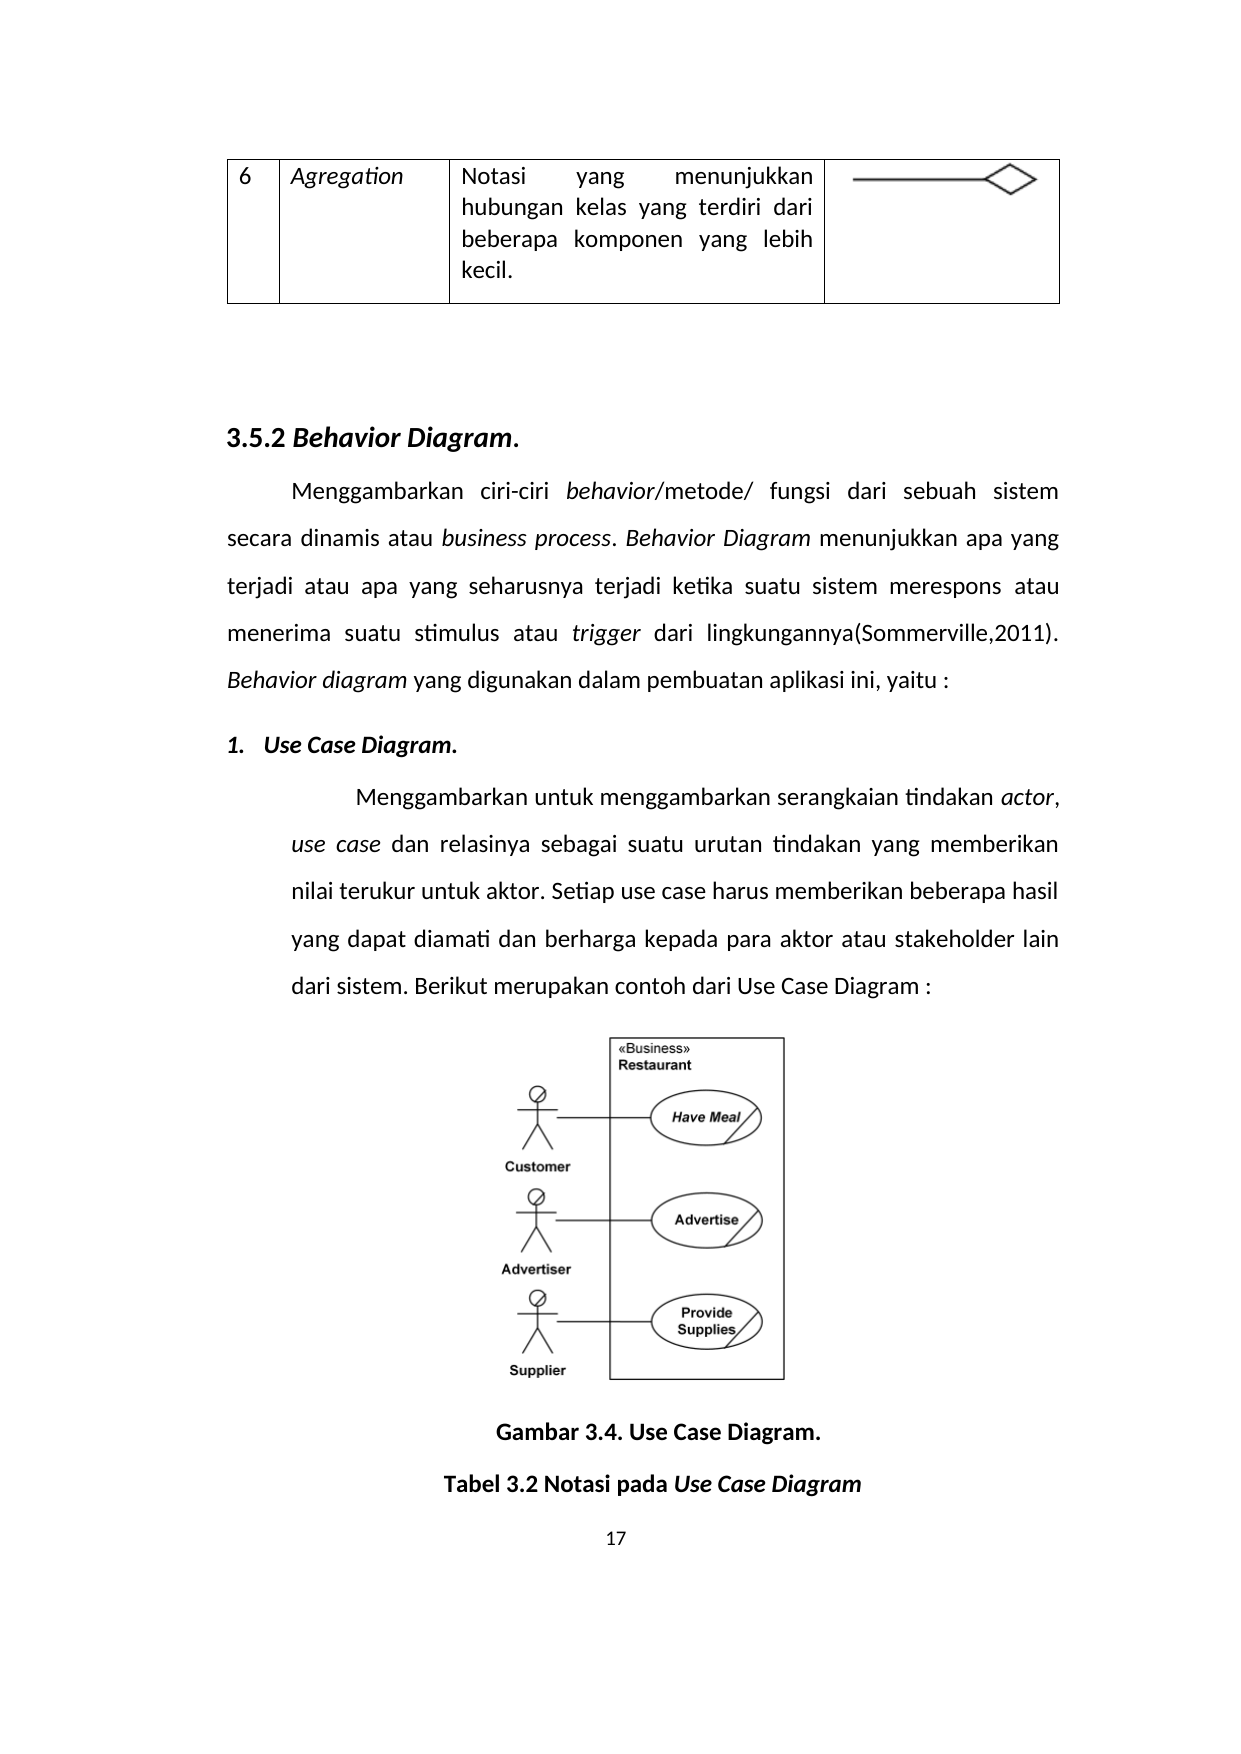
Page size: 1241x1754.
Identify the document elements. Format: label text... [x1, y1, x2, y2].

picture [844, 160, 1040, 200]
table_cell Agregation [280, 160, 449, 303]
text Menggambarkan ciri-ciri behavior/metode/ fungsi dari sebuah sistem secara dinamis atau business process. Behavior Diagram menunjukkan apa yang terjadi atau apa yang seharusnya terjadi ketika suatu sistem merespons atau menerima suatu stimulus atau trigger dari lingkungannya(Sommerville,2011). Behavior diagram yang digunakan dalam pembuatan aplikasi ini, yaitu : [227, 475, 1059, 695]
text Tabel 3.2 Notasi pada Use Case Diagram [216, 1468, 1092, 1498]
subtitle 3.5.2 Behavior Diagram. [226, 419, 1092, 454]
picture [499, 1035, 787, 1382]
text Menggambarkan untuk menggambarkan serangkaian tindakan actor, use case dan relasinya sebagai suatu urutan tindakan yang memberikan nilai terukur untuk aktor. Setiap use case harus memberikan beberapa hasil yang dapat diamati dan berharga kepada para aktor atau stakeholder lain dari sistem. Berikut merupakan contoh dari Use Case Diagram : [291, 781, 1060, 1001]
table_cell 6 [228, 160, 279, 303]
table_cell [825, 160, 1059, 303]
subtitle Gambar 3.4. Use Case Diagram. [226, 1417, 1092, 1447]
table_cell Notasi yang menunjukkan hubungan kelas yang terdiri dari beberapa komponen yang lebih kecil. [450, 160, 824, 303]
subtitle Use Case Diagram. [226, 729, 1092, 760]
